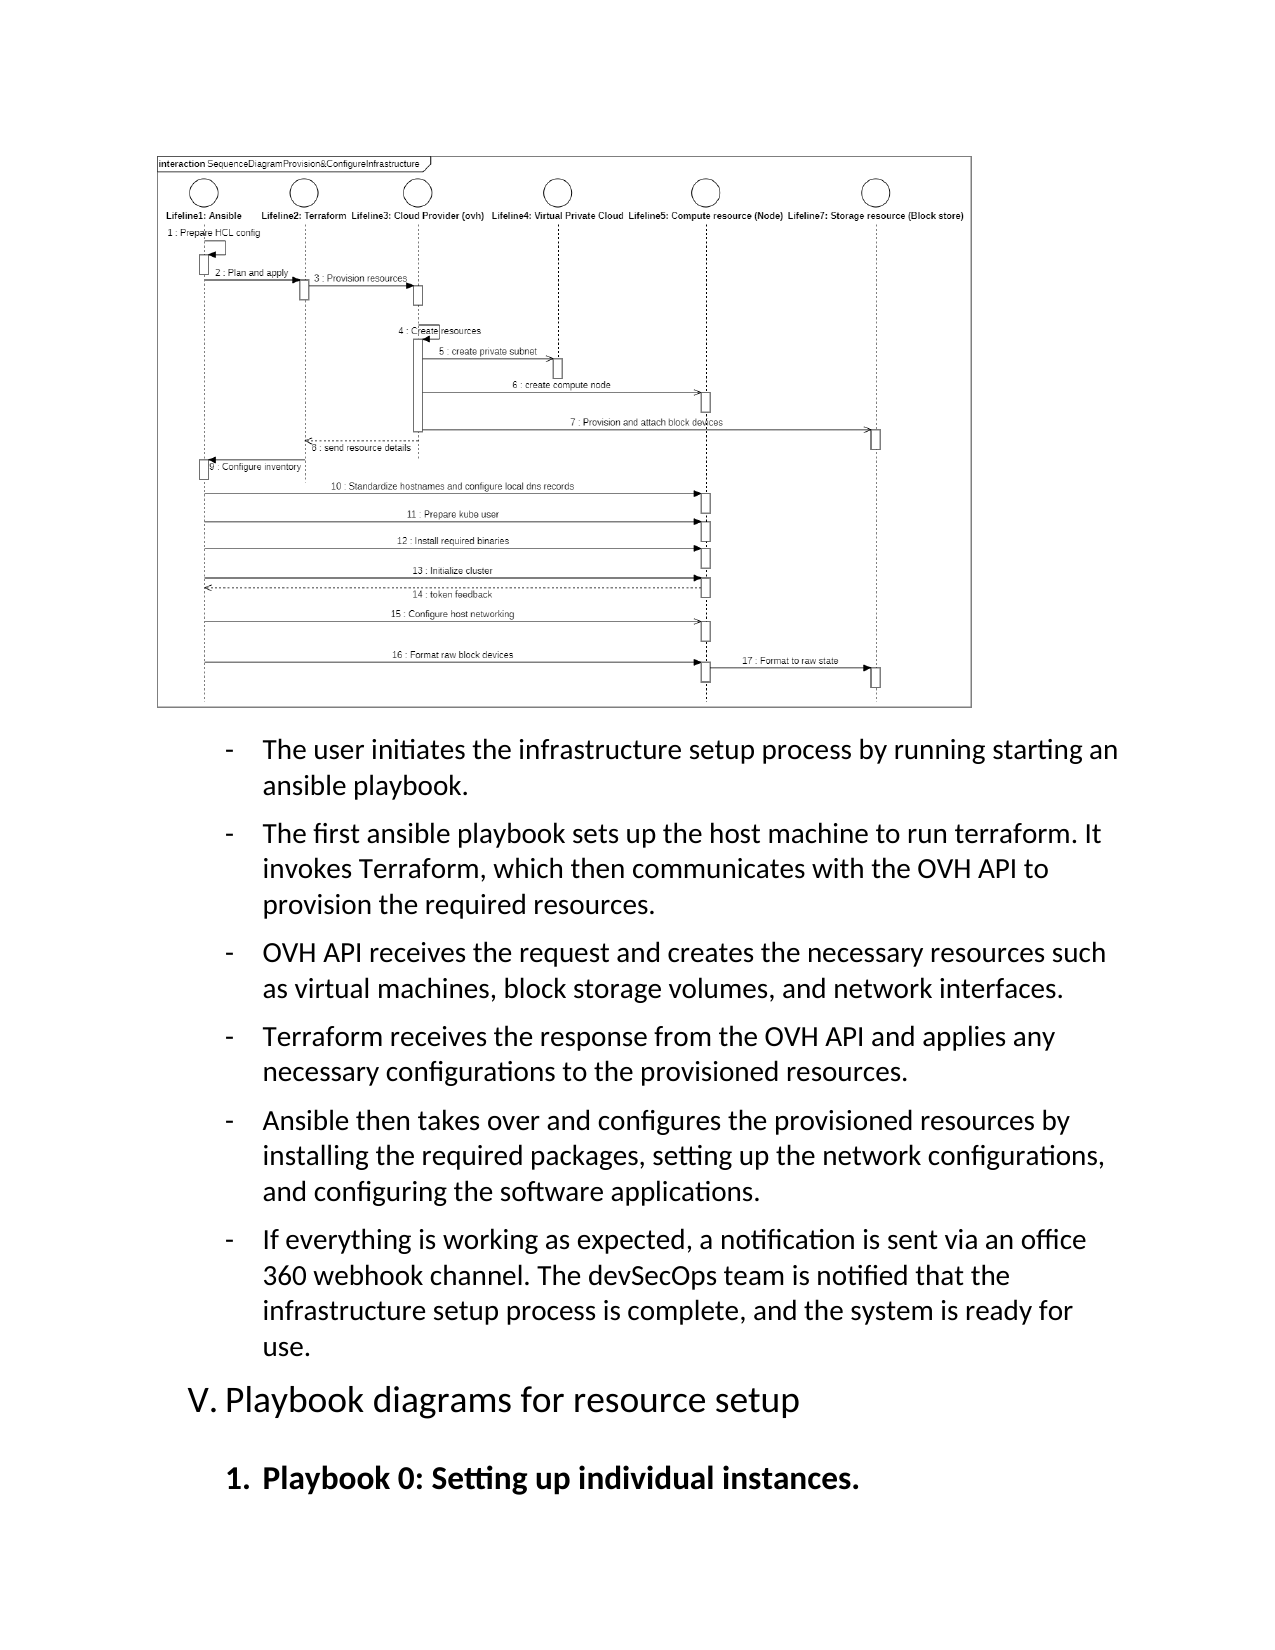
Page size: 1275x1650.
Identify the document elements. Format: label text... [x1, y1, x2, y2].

text Terraform receives the response from the OVH API and applies any necessary configurations to the provisioned resources. [225, 1018, 1125, 1089]
text The first ansible playbook sets up the host machine to run terraform. It invokes Terraform, which then communicates with the OVH API to provision the required resources. [225, 815, 1125, 922]
text Playbook diagrams for resource setup [187, 1376, 1125, 1422]
text If everything is working as expected, a notification is sent via an office 360 webhook channel. The devSecOps team is notified that the infrastructure setup process is complete, and the system is ready for use. [225, 1221, 1125, 1363]
picture [150, 150, 976, 713]
text Playbook 0: Setting up individual instances. [225, 1457, 1125, 1498]
text OVH API receives the request and creates the necessary resources such as virtual machines, block storage volumes, and network interfaces. [225, 934, 1125, 1005]
text The user initiates the infrastructure setup process by running starting an ansible playbook. [225, 731, 1125, 802]
text Ansible then takes over and configures the provisioned resources by installing the required packages, setting up the network configurations, and configuring the software applications. [225, 1102, 1125, 1208]
